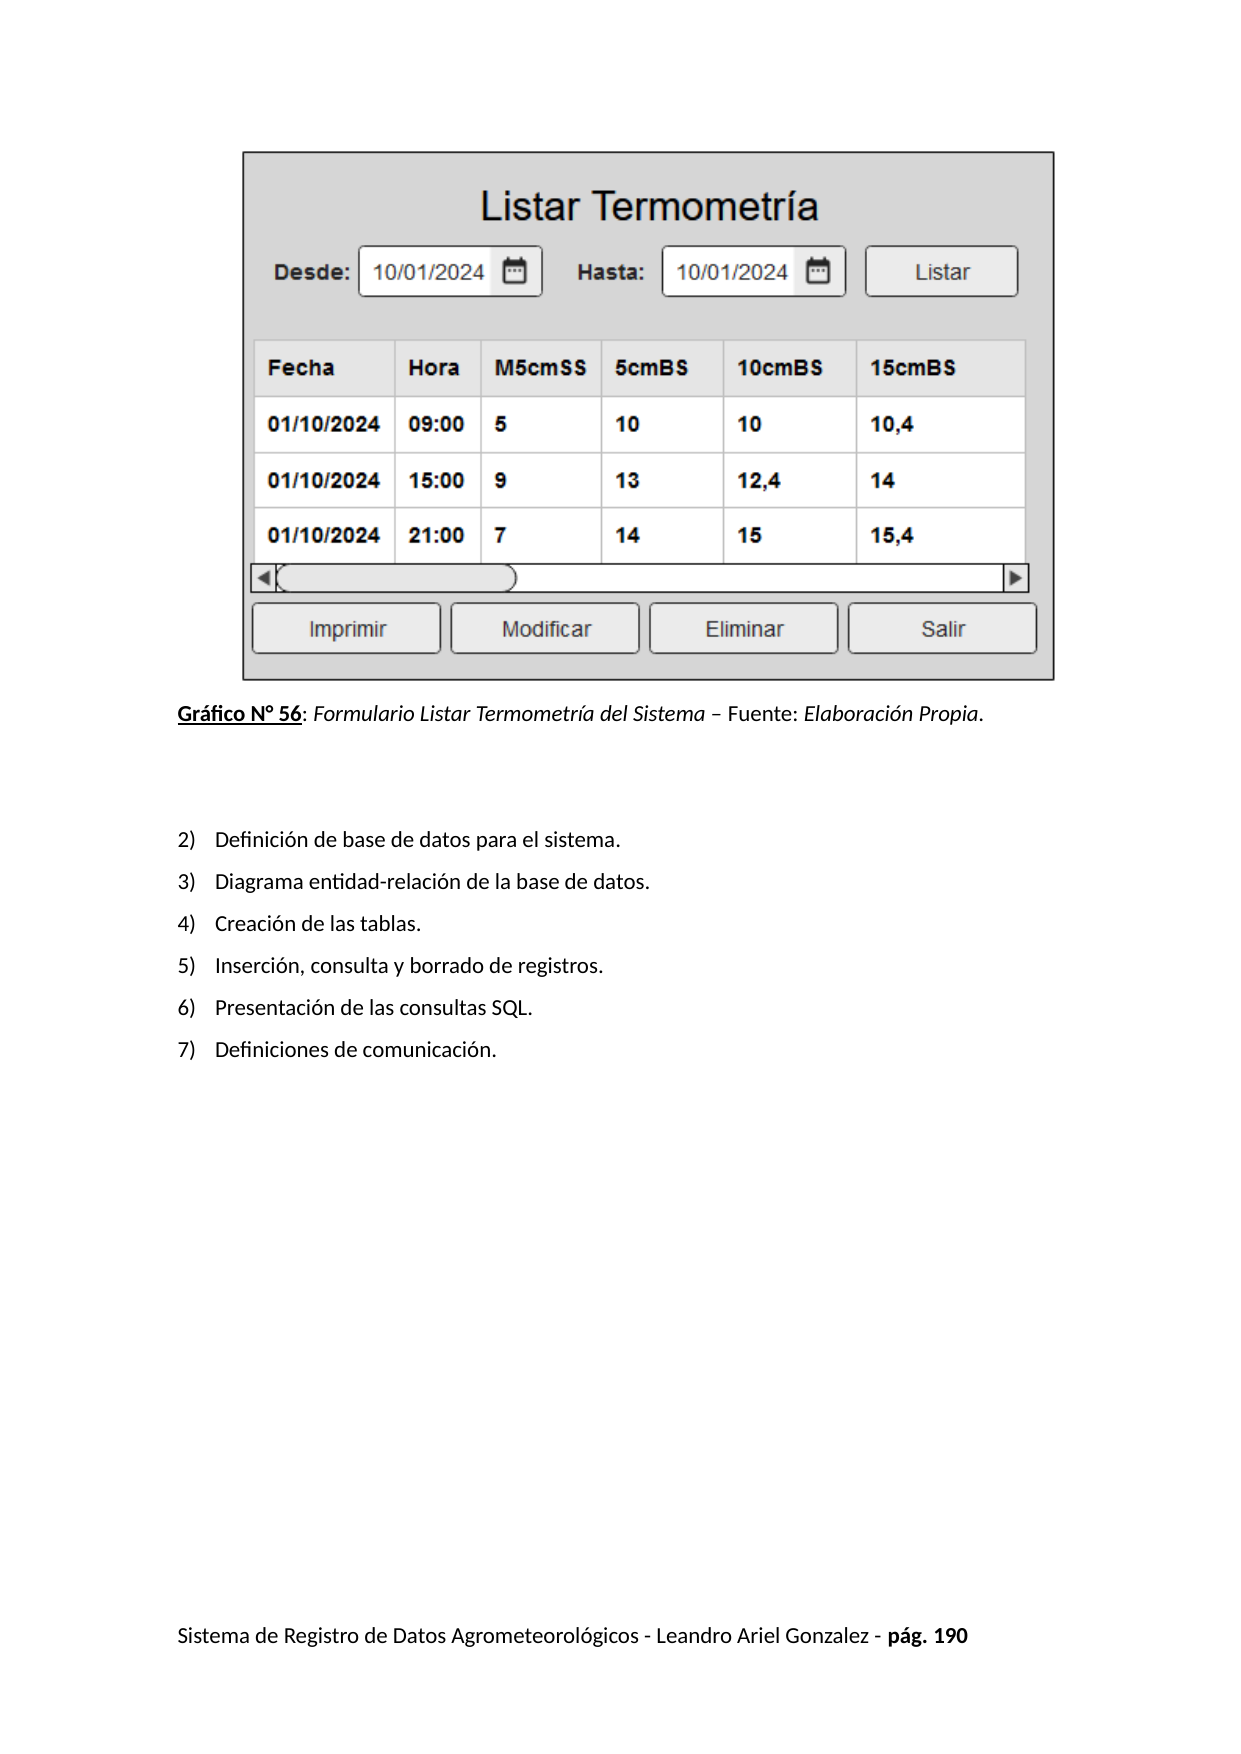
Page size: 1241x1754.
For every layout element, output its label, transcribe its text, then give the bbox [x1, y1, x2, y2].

list Presentación de las consultas SQL. [177, 993, 1122, 1021]
list Creación de las tablas. [177, 909, 1122, 937]
list Definiciones de comunicación. [177, 1035, 1122, 1063]
list Definición de base de datos para el sistema. [177, 825, 1122, 853]
text Gráfico N° 56: Formulario Listar Termometría del Sistema – Fuente: Elaboración Propia. [177, 699, 1122, 727]
list Diagrama entidad-relación de la base de datos. [177, 867, 1122, 895]
list Inserción, consulta y borrado de registros. [177, 951, 1122, 979]
picture [238, 147, 1061, 684]
